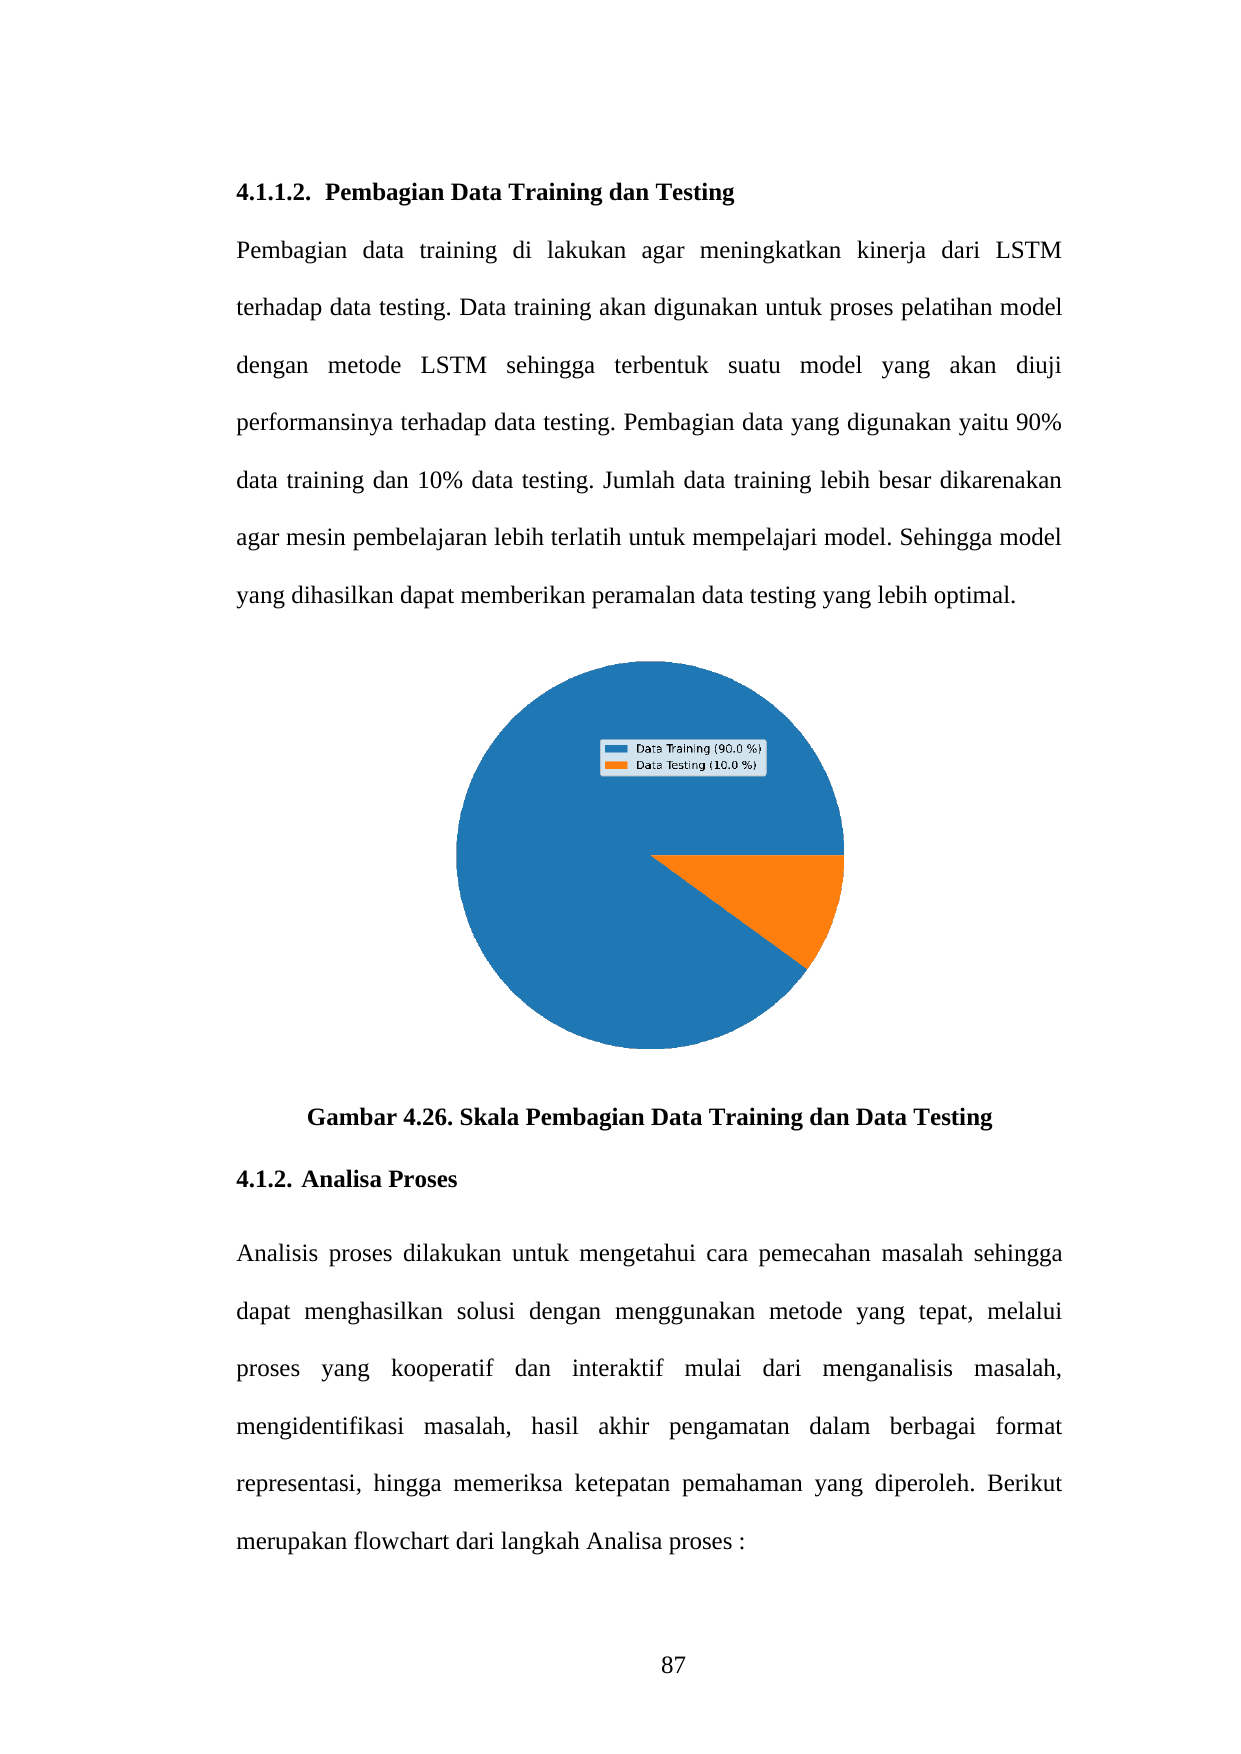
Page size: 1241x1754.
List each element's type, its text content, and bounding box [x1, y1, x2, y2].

subtitle Pembagian Data Training dan Testing [236, 177, 1063, 206]
text Analisis proses dilakukan untuk mengetahui cara pemecahan masalah sehingga dapat menghasilkan solusi dengan menggunakan metode yang tepat, melalui proses yang kooperatif dan interaktif mulai dari menganalisis masalah, mengidentifikasi masalah, hasil akhir pengamatan dalam berbagai format representasi, hingga memeriksa ketepatan pemahaman yang diperoleh. Berikut merupakan flowchart dari langkah Analisa proses : [236, 1238, 1063, 1554]
text Pembagian data training di lakukan agar meningkatkan kinerja dari LSTM terhadap data testing. Data training akan digunakan untuk proses pelatihan model dengan metode LSTM sehingga terbentuk suatu model yang akan diuji performansinya terhadap data testing. Pembagian data yang digunakan yaitu 90% data training dan 10% data testing. Jumlah data training lebih besar dikarenakan agar mesin pembelajaran lebih terlatih untuk mempelajari model. Sehingga model yang dihasilkan dapat memberikan peramalan data testing yang lebih optimal. [236, 235, 1063, 608]
subtitle Analisa Proses [236, 1164, 1063, 1193]
picture [448, 653, 852, 1057]
